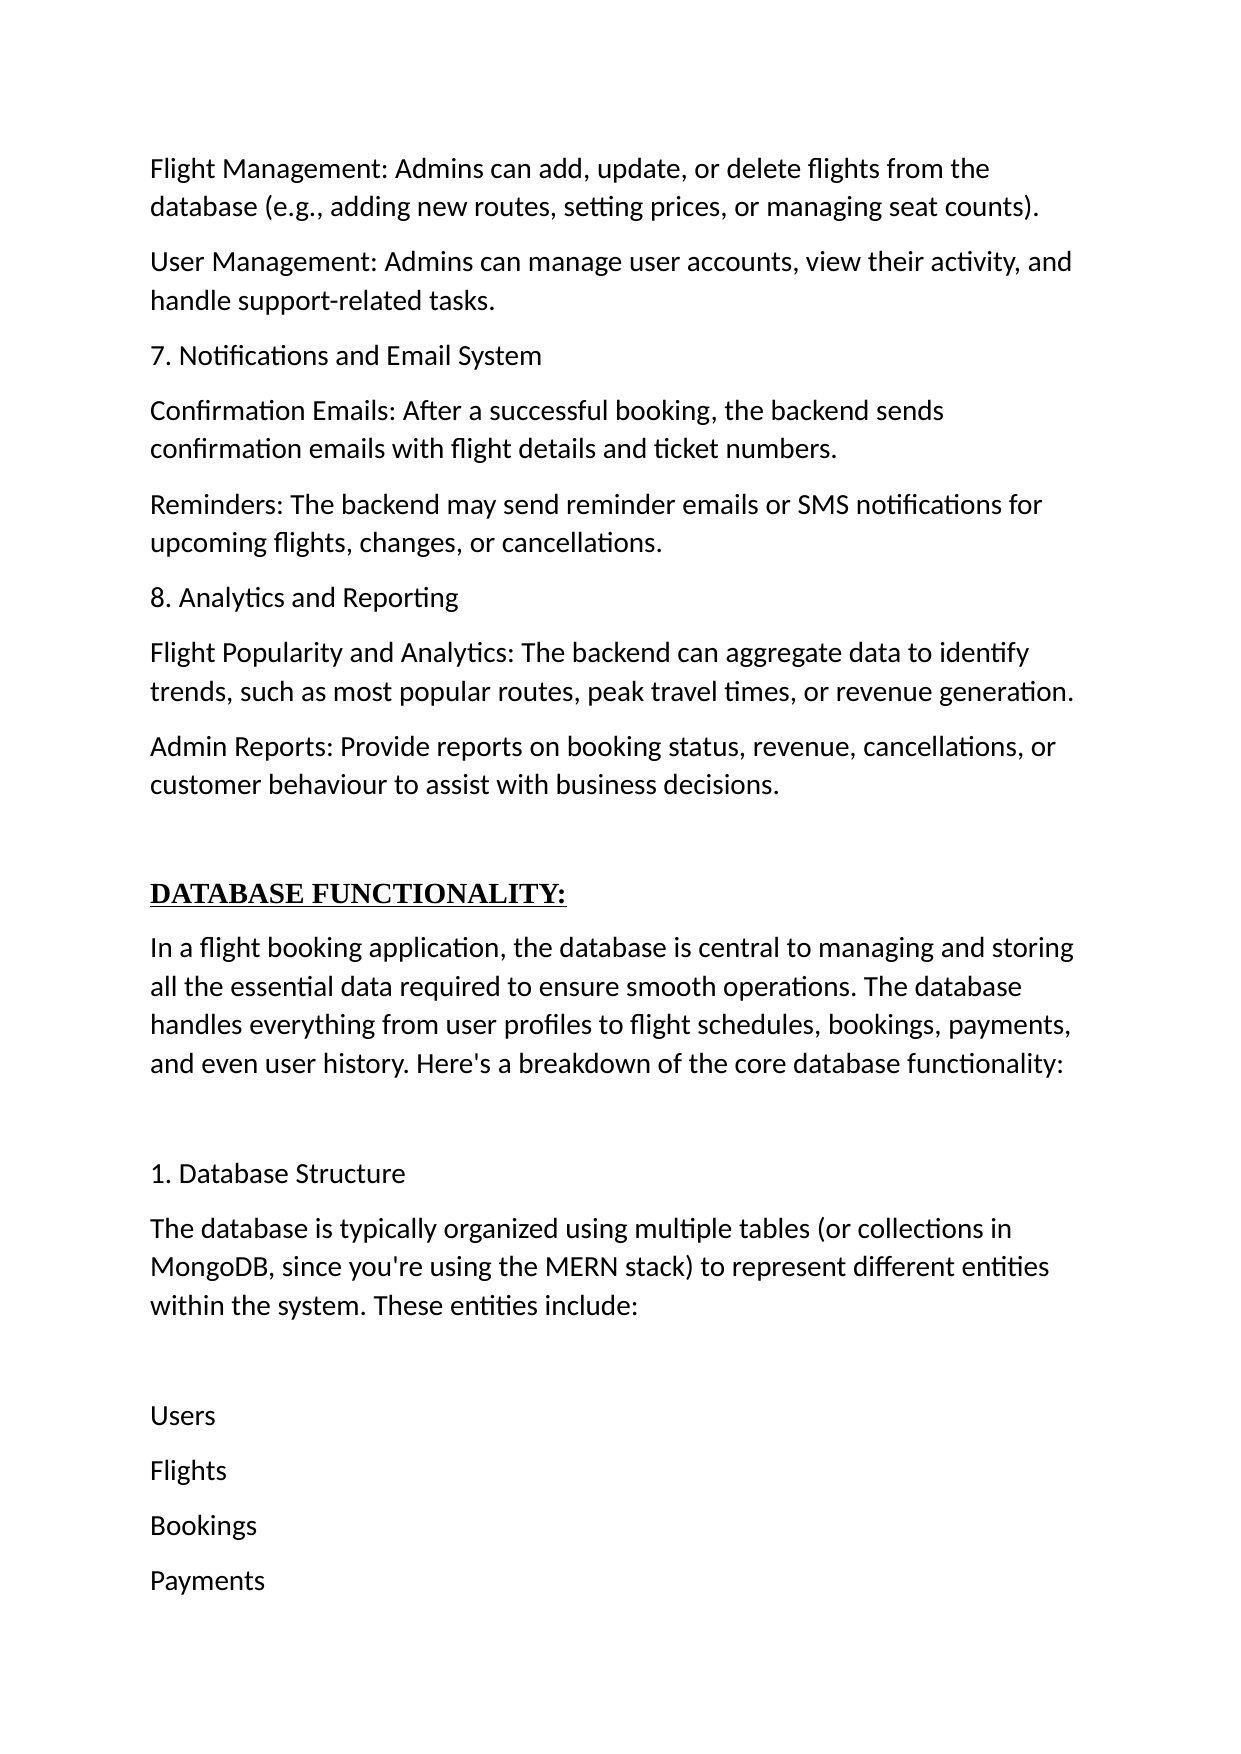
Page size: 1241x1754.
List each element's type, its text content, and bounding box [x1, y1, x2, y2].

text 8. Analytics and Reporting [150, 579, 1090, 615]
text Confirmation Emails: After a successful booking, the backend sends confirmation emails with flight details and ticket numbers. [150, 392, 1090, 466]
text Bookings [150, 1507, 1090, 1543]
text Flights [150, 1452, 1090, 1488]
text Flight Management: Admins can add, update, or delete flights from the database (e.g., adding new routes, setting prices, or managing seat counts). [150, 150, 1090, 224]
text In a flight booking application, the database is central to managing and storing all the essential data required to ensure smooth operations. The database handles everything from user profiles to flight schedules, bookings, payments, and even user history. Here's a breakdown of the core database functionality: [150, 929, 1090, 1080]
text Reminders: The backend may send reminder emails or SMS notifications for upcoming flights, changes, or cancellations. [150, 486, 1090, 560]
text 7. Notifications and Email System [150, 337, 1090, 373]
text User Management: Admins can manage user accounts, view their activity, and handle support-related tasks. [150, 243, 1090, 318]
text DATABASE FUNCTIONALITY: [150, 877, 1090, 910]
text The database is typically organized using multiple tables (or collections in MongoDB, since you're using the MERN stack) to represent different entities within the system. These entities include: [150, 1210, 1090, 1322]
text 1. Database Structure [150, 1155, 1090, 1191]
text Payments [150, 1562, 1090, 1598]
text Users [150, 1397, 1090, 1433]
text Admin Reports: Provide reports on booking status, revenue, cancellations, or customer behaviour to assist with business decisions. [150, 728, 1090, 802]
text Flight Popularity and Analytics: The backend can aggregate data to identify trends, such as most popular routes, peak travel times, or revenue generation. [150, 634, 1090, 708]
